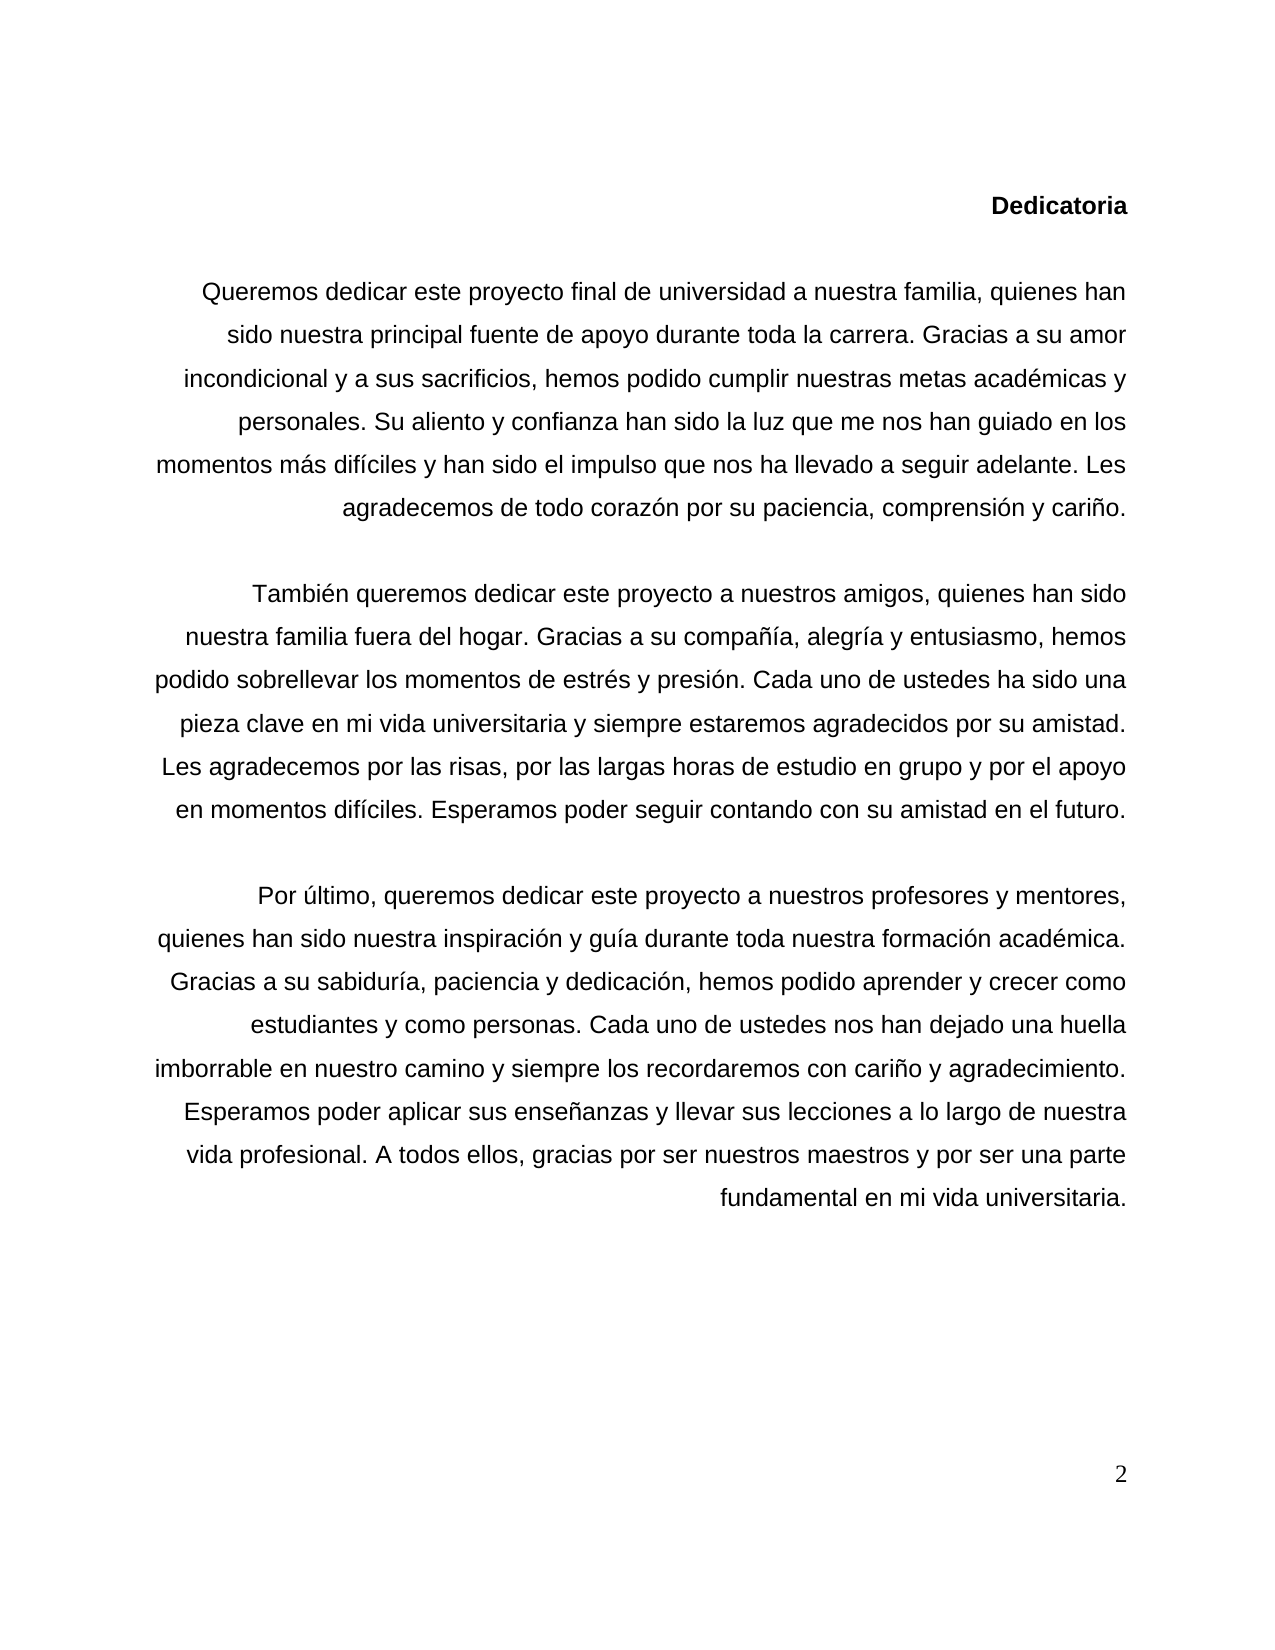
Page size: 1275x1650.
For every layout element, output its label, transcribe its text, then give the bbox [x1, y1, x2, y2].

text Dedicatoria [148, 191, 1127, 220]
text También queremos dedicar este proyecto a nuestros amigos, quienes han sido nuestra familia fuera del hogar. Gracias a su compañía, alegría y entusiasmo, hemos podido sobrellevar los momentos de estrés y presión. Cada uno de ustedes ha sido una pieza clave en mi vida universitaria y siempre estaremos agradecidos por su amistad. Les agradecemos por las risas, por las largas horas de estudio en grupo y por el apoyo en momentos difíciles. Esperamos poder seguir contando con su amistad en el futuro. [148, 579, 1127, 823]
text Por último, queremos dedicar este proyecto a nuestros profesores y mentores, quienes han sido nuestra inspiración y guía durante toda nuestra formación académica. Gracias a su sabiduría, paciencia y dedicación, hemos podido aprender y crecer como estudiantes y como personas. Cada uno de ustedes nos han dejado una huella imborrable en nuestro camino y siempre los recordaremos con cariño y agradecimiento. Esperamos poder aplicar sus enseñanzas y llevar sus lecciones a lo largo de nuestra vida profesional. A todos ellos, gracias por ser nuestros maestros y por ser una parte fundamental en mi vida universitaria. [148, 881, 1127, 1212]
text Queremos dedicar este proyecto final de universidad a nuestra familia, quienes han sido nuestra principal fuente de apoyo durante toda la carrera. Gracias a su amor incondicional y a sus sacrificios, hemos podido cumplir nuestras metas académicas y personales. Su aliento y confianza han sido la luz que me nos han guiado en los momentos más difíciles y han sido el impulso que nos ha llevado a seguir adelante. Les agradecemos de todo corazón por su paciencia, comprensión y cariño. [148, 277, 1127, 522]
